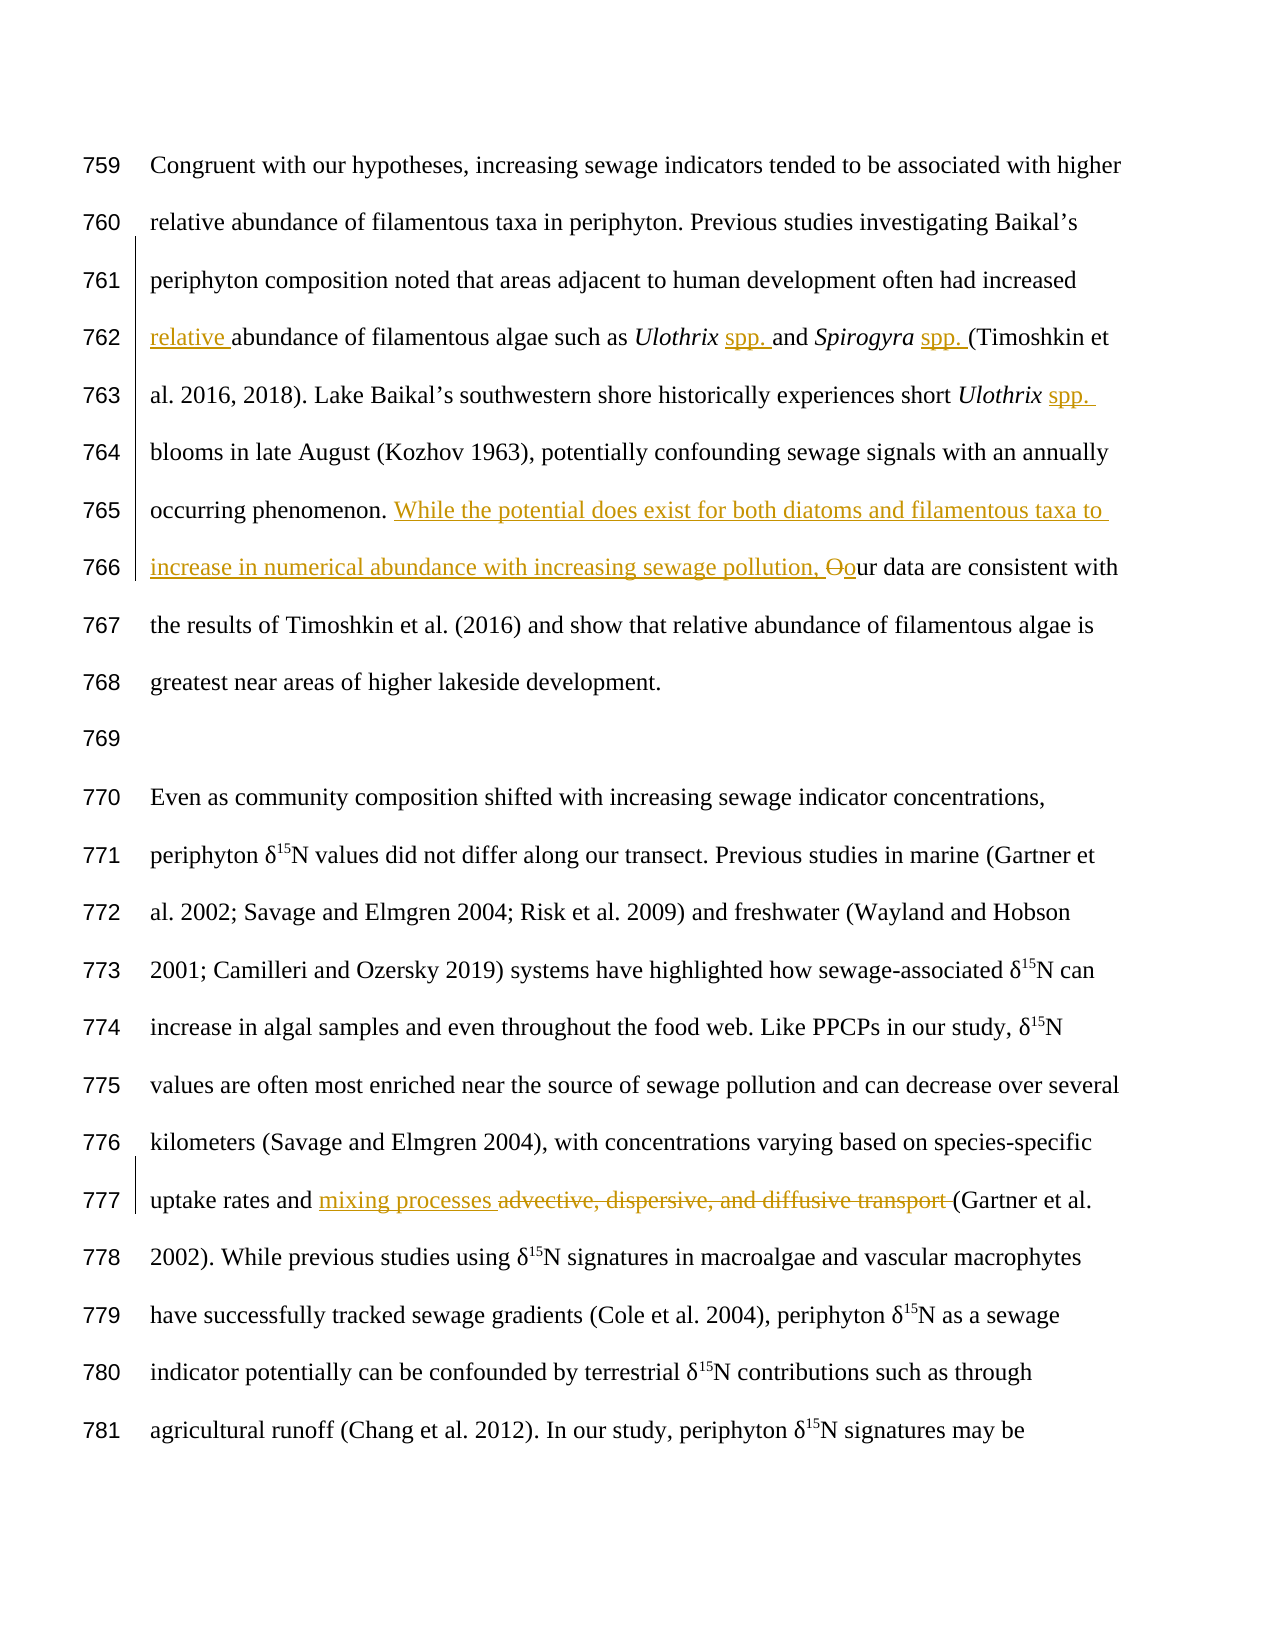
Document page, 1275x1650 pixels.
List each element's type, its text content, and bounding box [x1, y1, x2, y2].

text Congruent with our hypotheses, increasing sewage indicators tended to be associated with higher relative abundance of filamentous taxa in periphyton. Previous studies investigating Baikal’s periphyton composition noted that areas adjacent to human development often had increased abundance of filamentous algae such as Ulothrix and Spirogyra (Timoshkin et al. 2016, 2018). Lake Baikal’s southwestern shore historically experiences short Ulothrix blooms in late August (Kozhov 1963), potentially confounding sewage signals with an annually occurring phenomenon. ur data are consistent with the results of Timoshkin et al. (2016) and show that relative abundance of filamentous algae is greatest near areas of higher lakeside development. [150, 150, 1125, 696]
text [150, 782, 1125, 1444]
